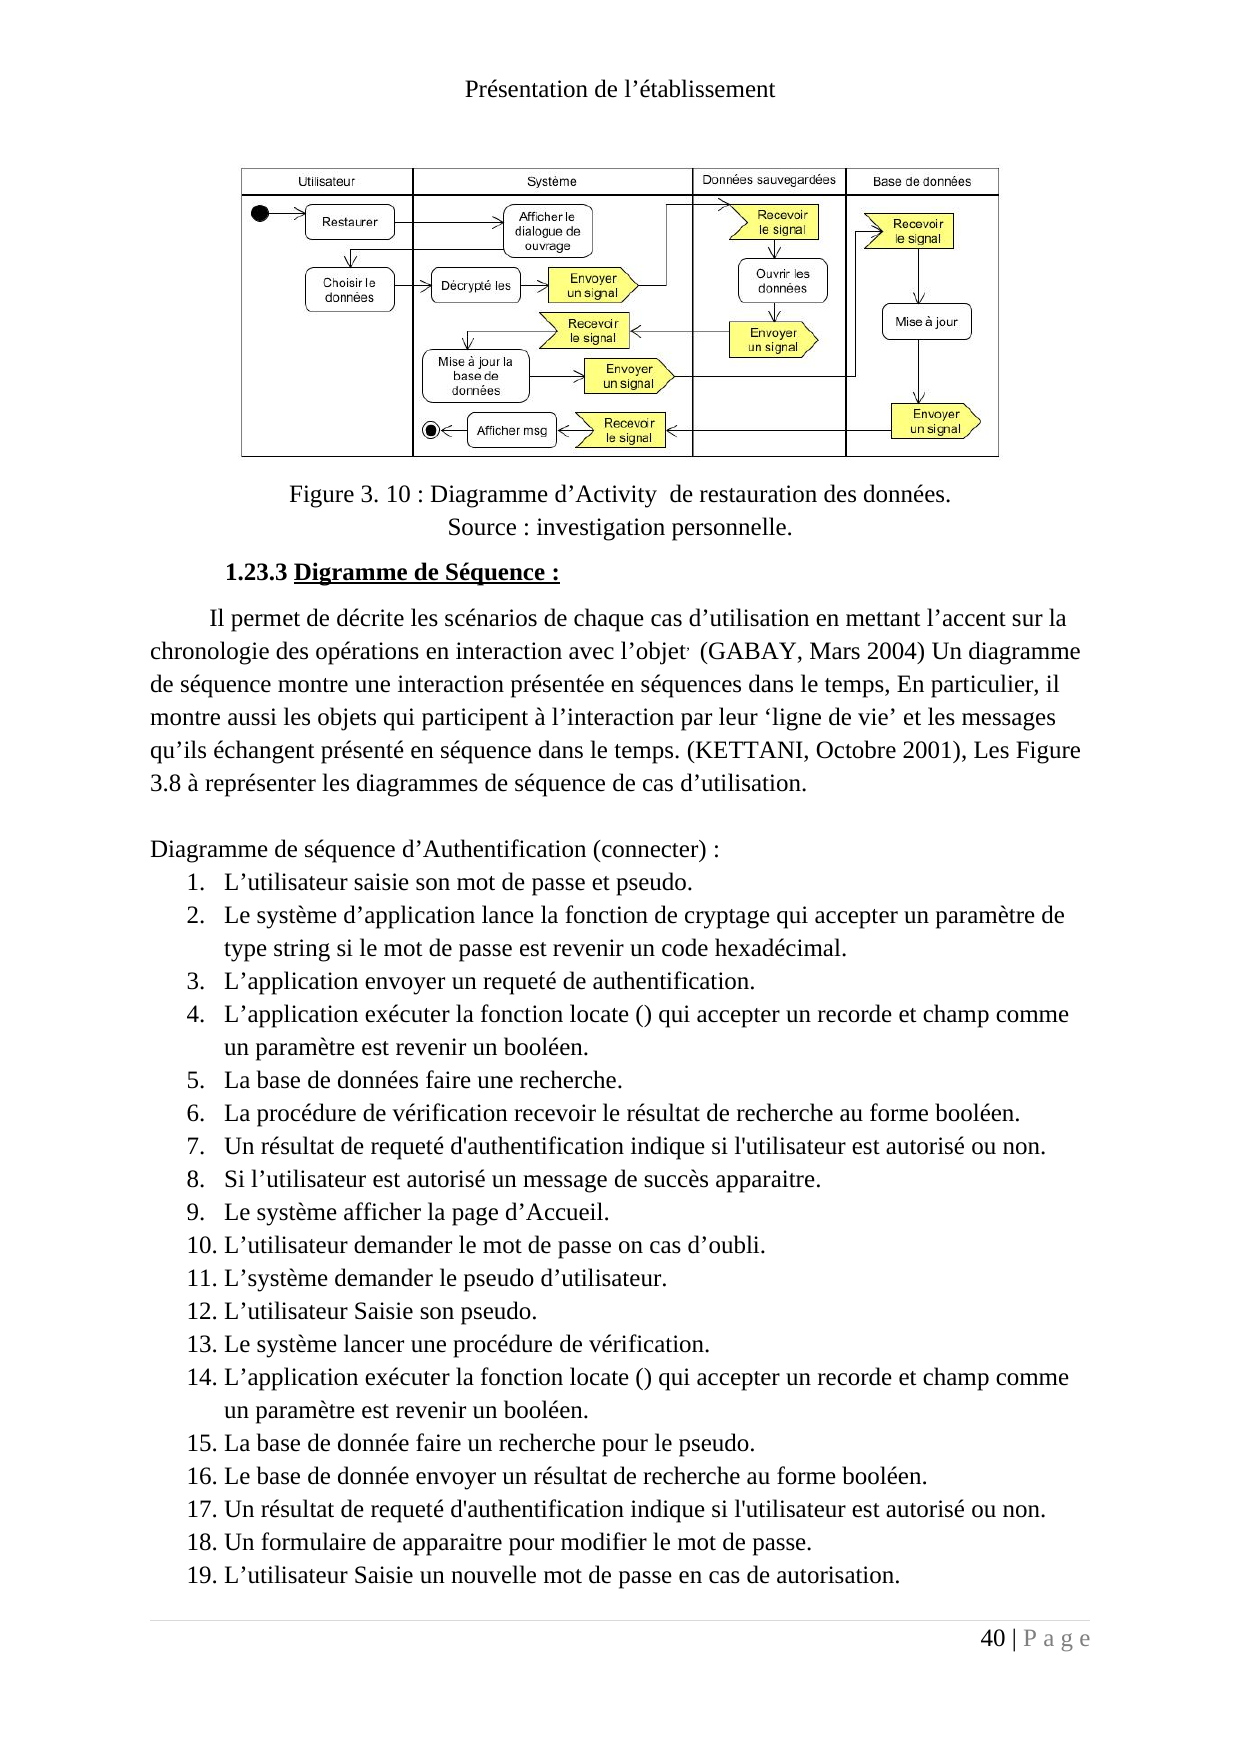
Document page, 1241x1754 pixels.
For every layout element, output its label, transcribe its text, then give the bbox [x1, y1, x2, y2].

list Un résultat de requeté d'authentification indique si l'utilisateur est autorisé ou non. [186, 1131, 1090, 1160]
list L’utilisateur saisie son mot de passe et pseudo. [186, 867, 1090, 896]
list L’utilisateur Saisie un nouvelle mot de passe en cas de autorisation. [186, 1561, 1090, 1589]
list Un formulaire de apparaitre pour modifier le mot de passe. [186, 1527, 1090, 1556]
text Digramme de Séquence : [225, 557, 1090, 586]
list Un résultat de requeté d'authentification indique si l'utilisateur est autorisé ou non. [186, 1494, 1090, 1523]
list La base de donnée faire un recherche pour le pseudo. [186, 1428, 1090, 1457]
list Le système afficher la page d’Accueil. [186, 1197, 1090, 1226]
list L’application envoyer un requeté de authentification. [186, 966, 1090, 995]
list L’utilisateur Saisie son pseudo. [186, 1296, 1090, 1325]
text Source : investigation personnelle. [150, 512, 1090, 541]
list Le système d’application lance la fonction de cryptage qui accepter un paramètre de type string si le mot de passe est revenir un code hexadécimal. [186, 900, 1090, 962]
list La procédure de vérification recevoir le résultat de recherche au forme booléen. [186, 1098, 1090, 1127]
text Il permet de décrite les scénarios de chaque cas d’utilisation en mettant l’accent sur la chronologie des opérations en interaction avec l’objet, Un diagramme de séquence montre une interaction présentée en séquences dans le temps, En particulier, il montre aussi les objets qui participent à l’interaction par leur ‘ligne de vie’ et les messages qu’ils échangent présenté en séquence dans le temps. , Les Figure 3.8 à représenter les diagrammes de séquence de cas d’utilisation. [150, 603, 1090, 797]
list La base de données faire une recherche. [186, 1065, 1090, 1094]
picture [223, 150, 1017, 475]
list Si l’utilisateur est autorisé un message de succès apparaitre. [186, 1164, 1090, 1193]
list L’utilisateur demander le mot de passe on cas d’oubli. [186, 1230, 1090, 1259]
list Le base de donnée envoyer un résultat de recherche au forme booléen. [186, 1461, 1090, 1490]
list L’système demander le pseudo d’utilisateur. [186, 1263, 1090, 1292]
text Diagramme de séquence d’Authentification (connecter) : [150, 834, 1090, 863]
list Le système lancer une procédure de vérification. [186, 1329, 1090, 1358]
list L’application exécuter la fonction locate () qui accepter un recorde et champ comme un paramètre est revenir un booléen. [186, 999, 1090, 1061]
list L’application exécuter la fonction locate () qui accepter un recorde et champ comme un paramètre est revenir un booléen. [186, 1362, 1090, 1424]
